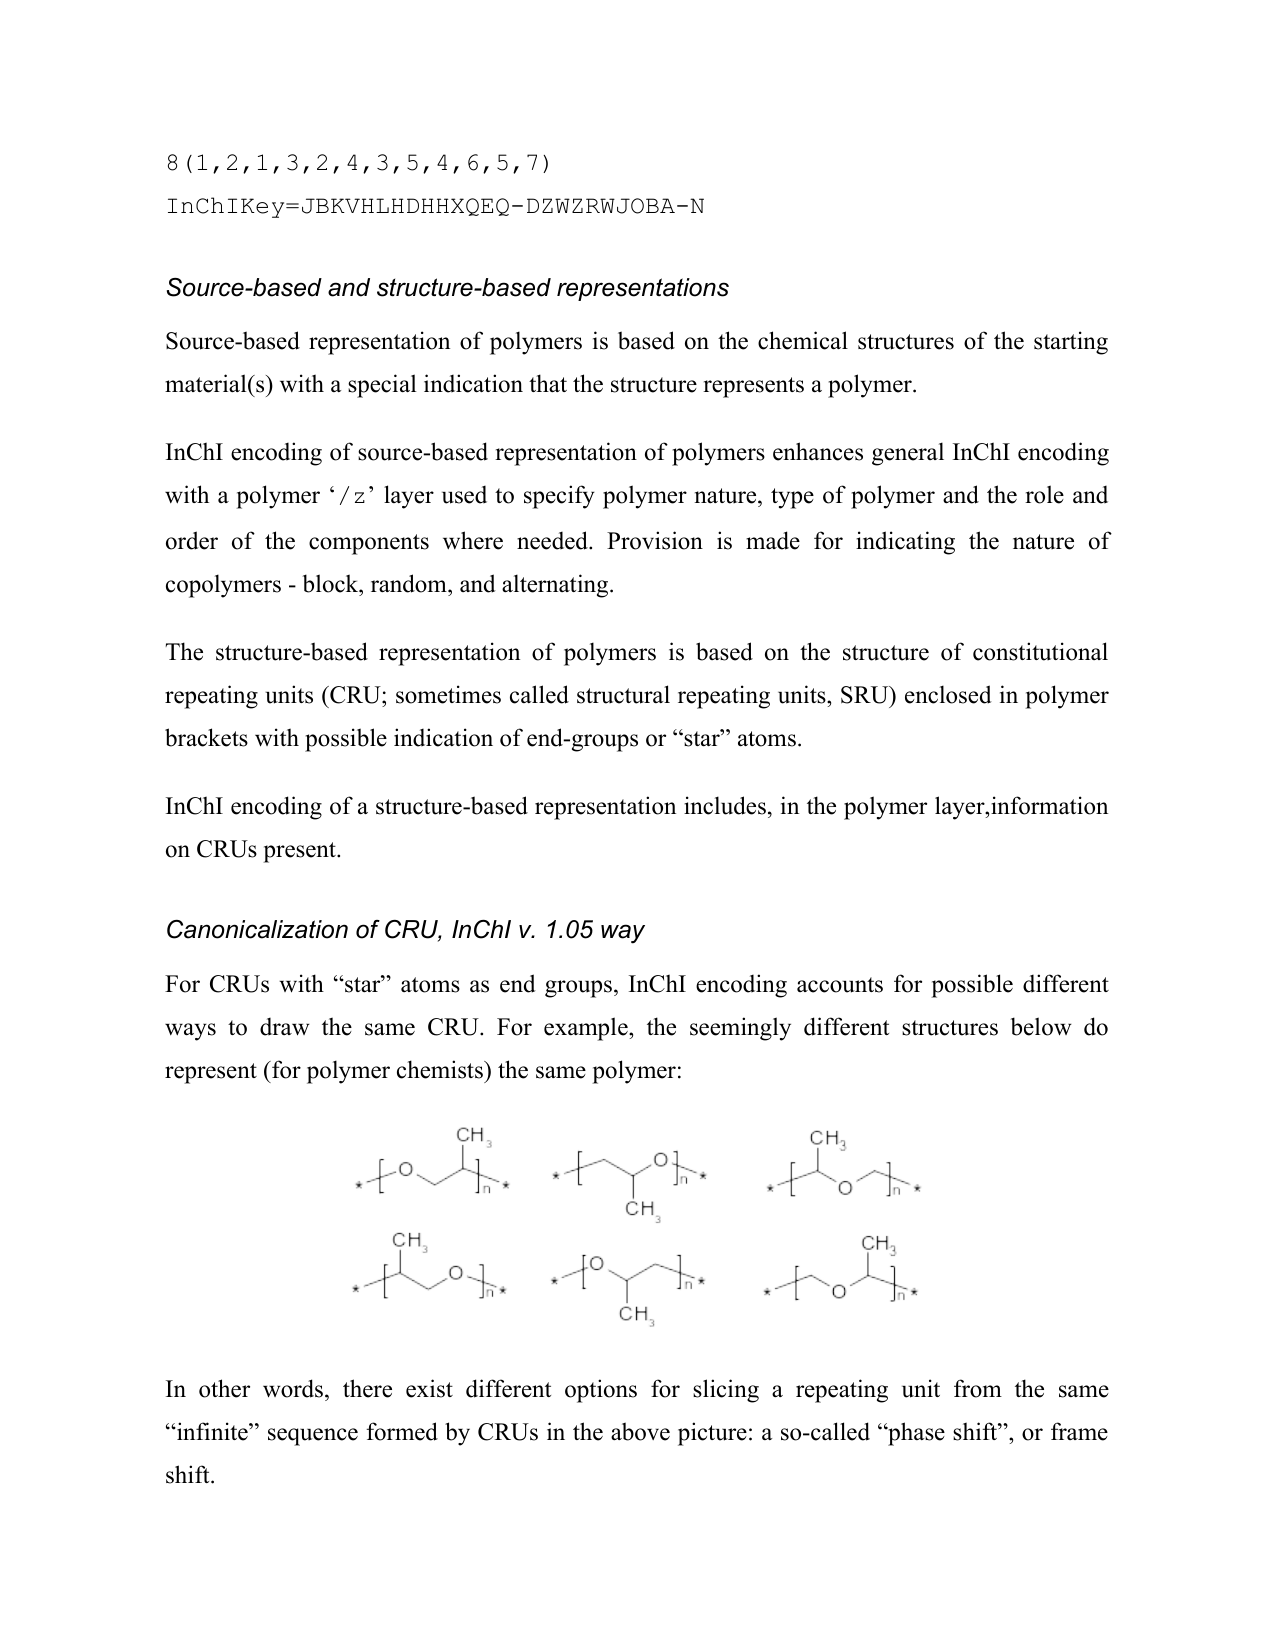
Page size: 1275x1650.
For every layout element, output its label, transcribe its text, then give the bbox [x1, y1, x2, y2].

text For CRUs with “star” atoms as end groups, InChI encoding accounts for possible different ways to draw the same CRU. For example, the seemingly different structures below do represent (for polymer chemists) the same polymer: [165, 969, 1110, 1084]
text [165, 150, 1110, 221]
subtitle Source-based and structure-based representations [165, 272, 1110, 301]
subtitle Canonicalization of CRU, InChI v. 1.05 way [165, 915, 1110, 944]
text InChI encoding of a structure-based representation includes, in the polymer layer,information on CRUs present. [165, 791, 1110, 863]
text Source-based representation of polymers is based on the chemical structures of the starting material(s) with a special indication that the structure represents a polymer. [165, 326, 1110, 398]
text The structure-based representation of polymers is based on the structure of constitutional repeating units (CRU; sometimes called structural repeating units, SRU) enclosed in polymer brackets with possible indication of end-groups or “star” atoms. [165, 637, 1110, 752]
text In other words, there exist different options for slicing a repeating unit from the same “infinite” sequence formed by CRUs in the above picture: a so-called “phase shift”, or frame shift. [165, 1374, 1110, 1489]
text InChI encoding of source-based representation of polymers enhances general InChI encoding with a polymer ‘/z’ layer used to specify polymer nature, type of polymer and the role and order of the components where needed. Provision is made for indicating the nature of copolymers - block, random, and alternating. [165, 437, 1110, 598]
